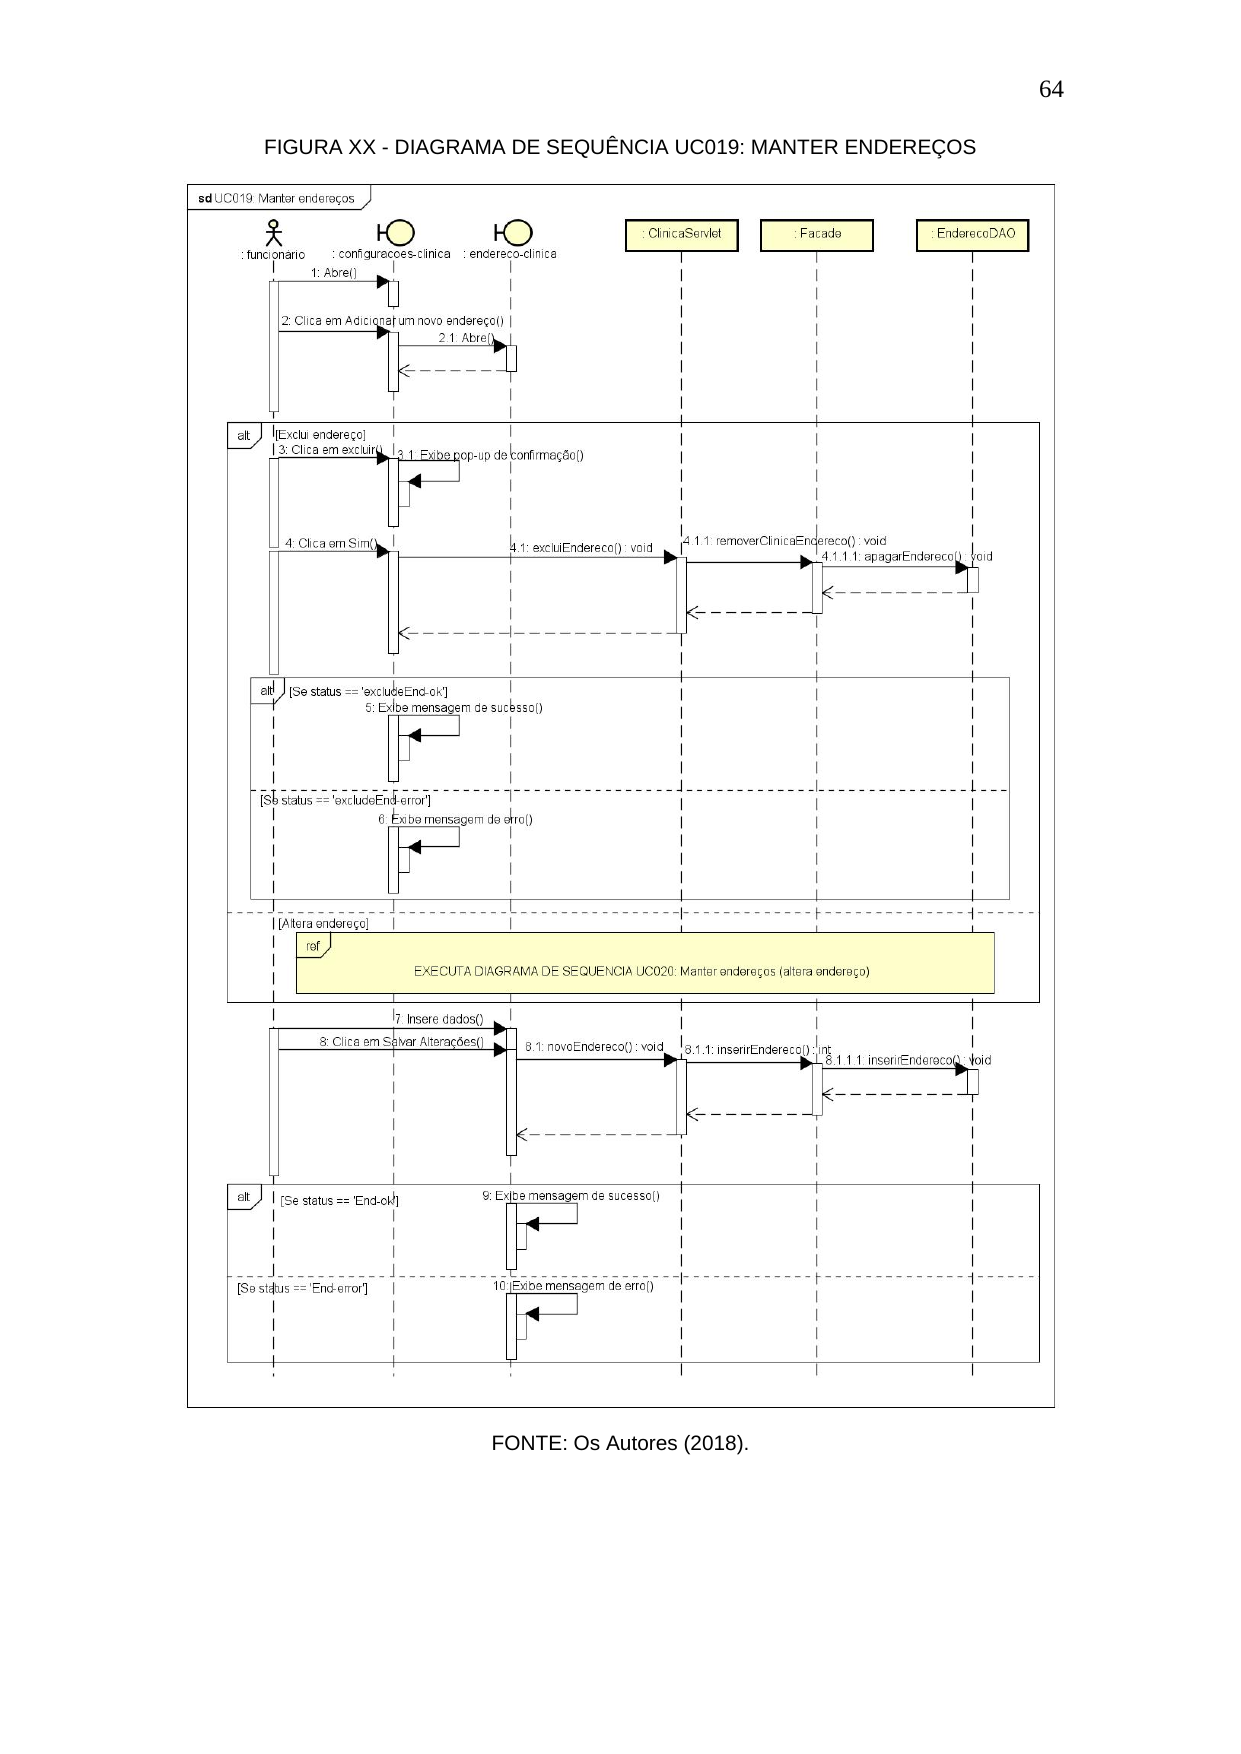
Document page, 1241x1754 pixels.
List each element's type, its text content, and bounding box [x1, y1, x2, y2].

text FIGURA XX - DIAGRAMA DE SEQUÊNCIA UC019: MANTER ENDEREÇOS [177, 131, 1064, 160]
text FONTE: Os Autores (2018). [177, 1430, 1064, 1454]
picture [177, 174, 1064, 1416]
